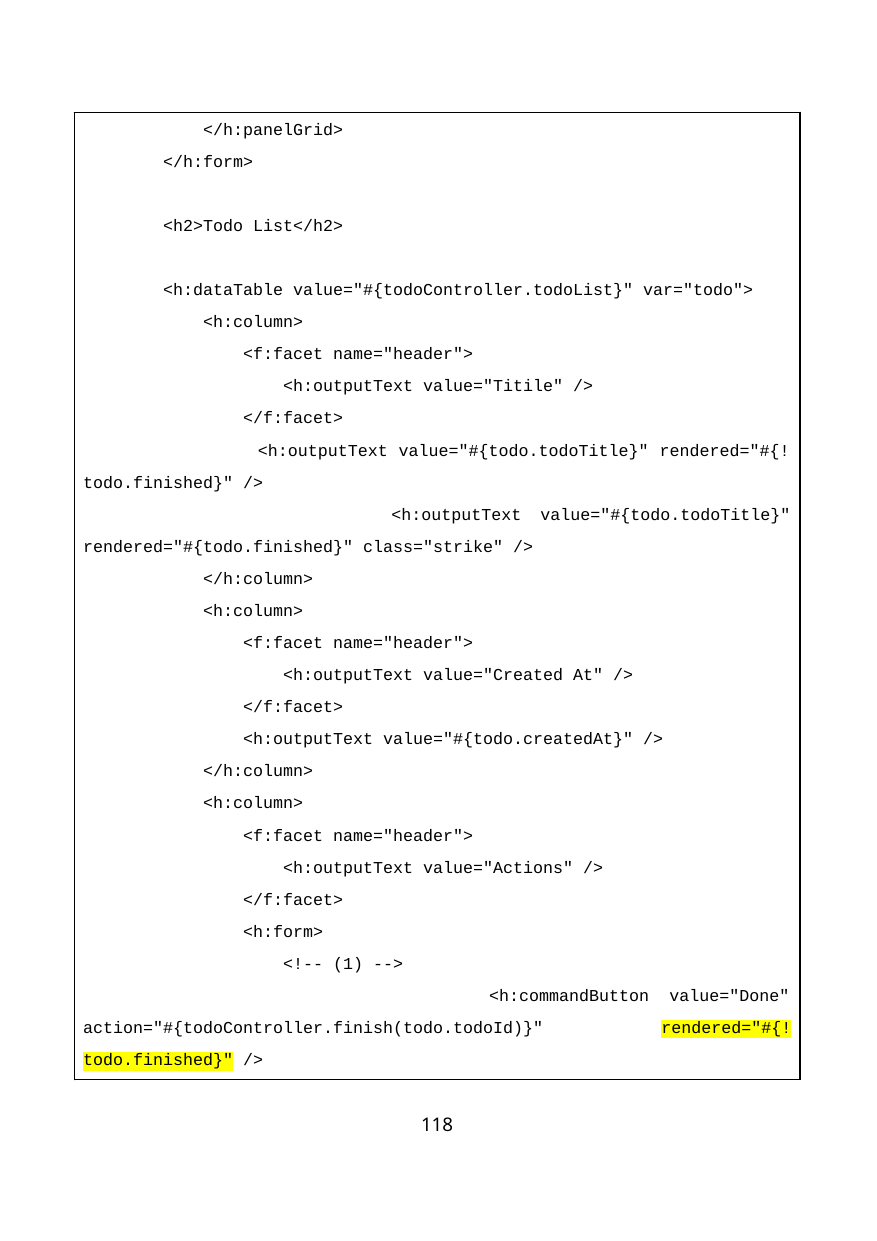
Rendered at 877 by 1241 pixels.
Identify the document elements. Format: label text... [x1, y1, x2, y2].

text <h2>Todo List</h2> [83, 211, 791, 243]
text <h:outputText value="Actions" /> [83, 853, 791, 885]
text </h:panelGrid> [75, 113, 799, 147]
text </h:column> [83, 564, 791, 596]
text <h:form> [83, 917, 791, 949]
text <h:outputText value="Created At" /> [83, 660, 791, 692]
text <h:outputText value="Titile" /> [83, 371, 791, 403]
text <h:commandButton value="Done" action="#{todoController.finish(todo.todoId)}" rendered="#{!todo.finished}" /> [75, 978, 799, 1079]
text <h:column> [83, 307, 791, 339]
text <f:facet name="header"> [83, 628, 791, 660]
text </f:facet> [83, 692, 791, 724]
text <h:outputText value="#{todo.todoTitle}" rendered="#{!todo.finished}" /> [83, 436, 791, 500]
text <h:column> [83, 788, 791, 821]
text <h:outputText value="#{todo.todoTitle}" rendered="#{todo.finished}" class="strike" /> [83, 500, 791, 564]
text </h:form> [83, 147, 791, 179]
text <h:outputText value="#{todo.createdAt}" /> [83, 724, 791, 756]
text </f:facet> [83, 403, 791, 436]
text <h:dataTable value="#{todoController.todoList}" var="todo"> [83, 275, 791, 307]
text </h:column> [83, 756, 791, 788]
text <f:facet name="header"> [83, 339, 791, 371]
text <!-- (1) --> [83, 949, 791, 978]
text <f:facet name="header"> [83, 821, 791, 853]
text </f:facet> [83, 885, 791, 917]
text <h:column> [83, 596, 791, 628]
